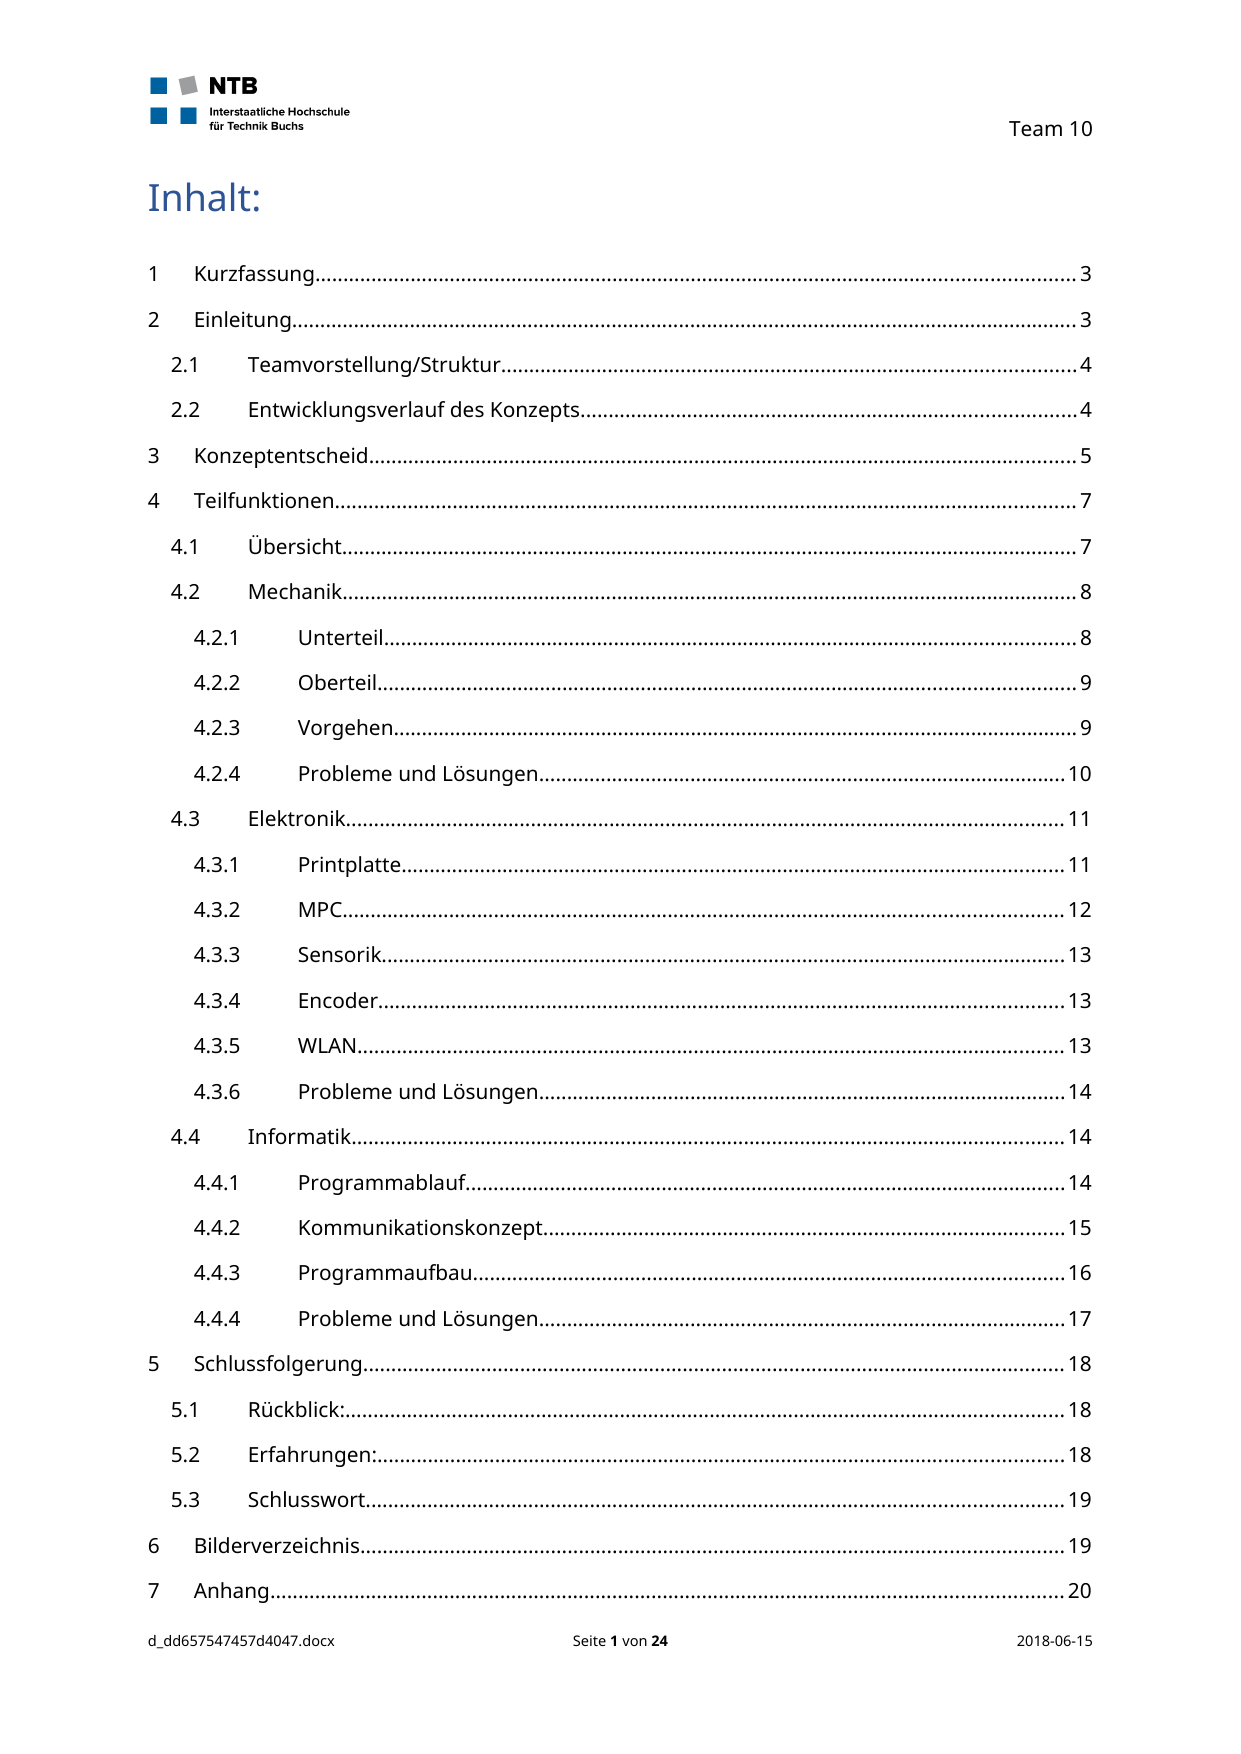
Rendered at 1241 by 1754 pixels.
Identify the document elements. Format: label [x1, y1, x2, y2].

picture [147, 73, 355, 137]
